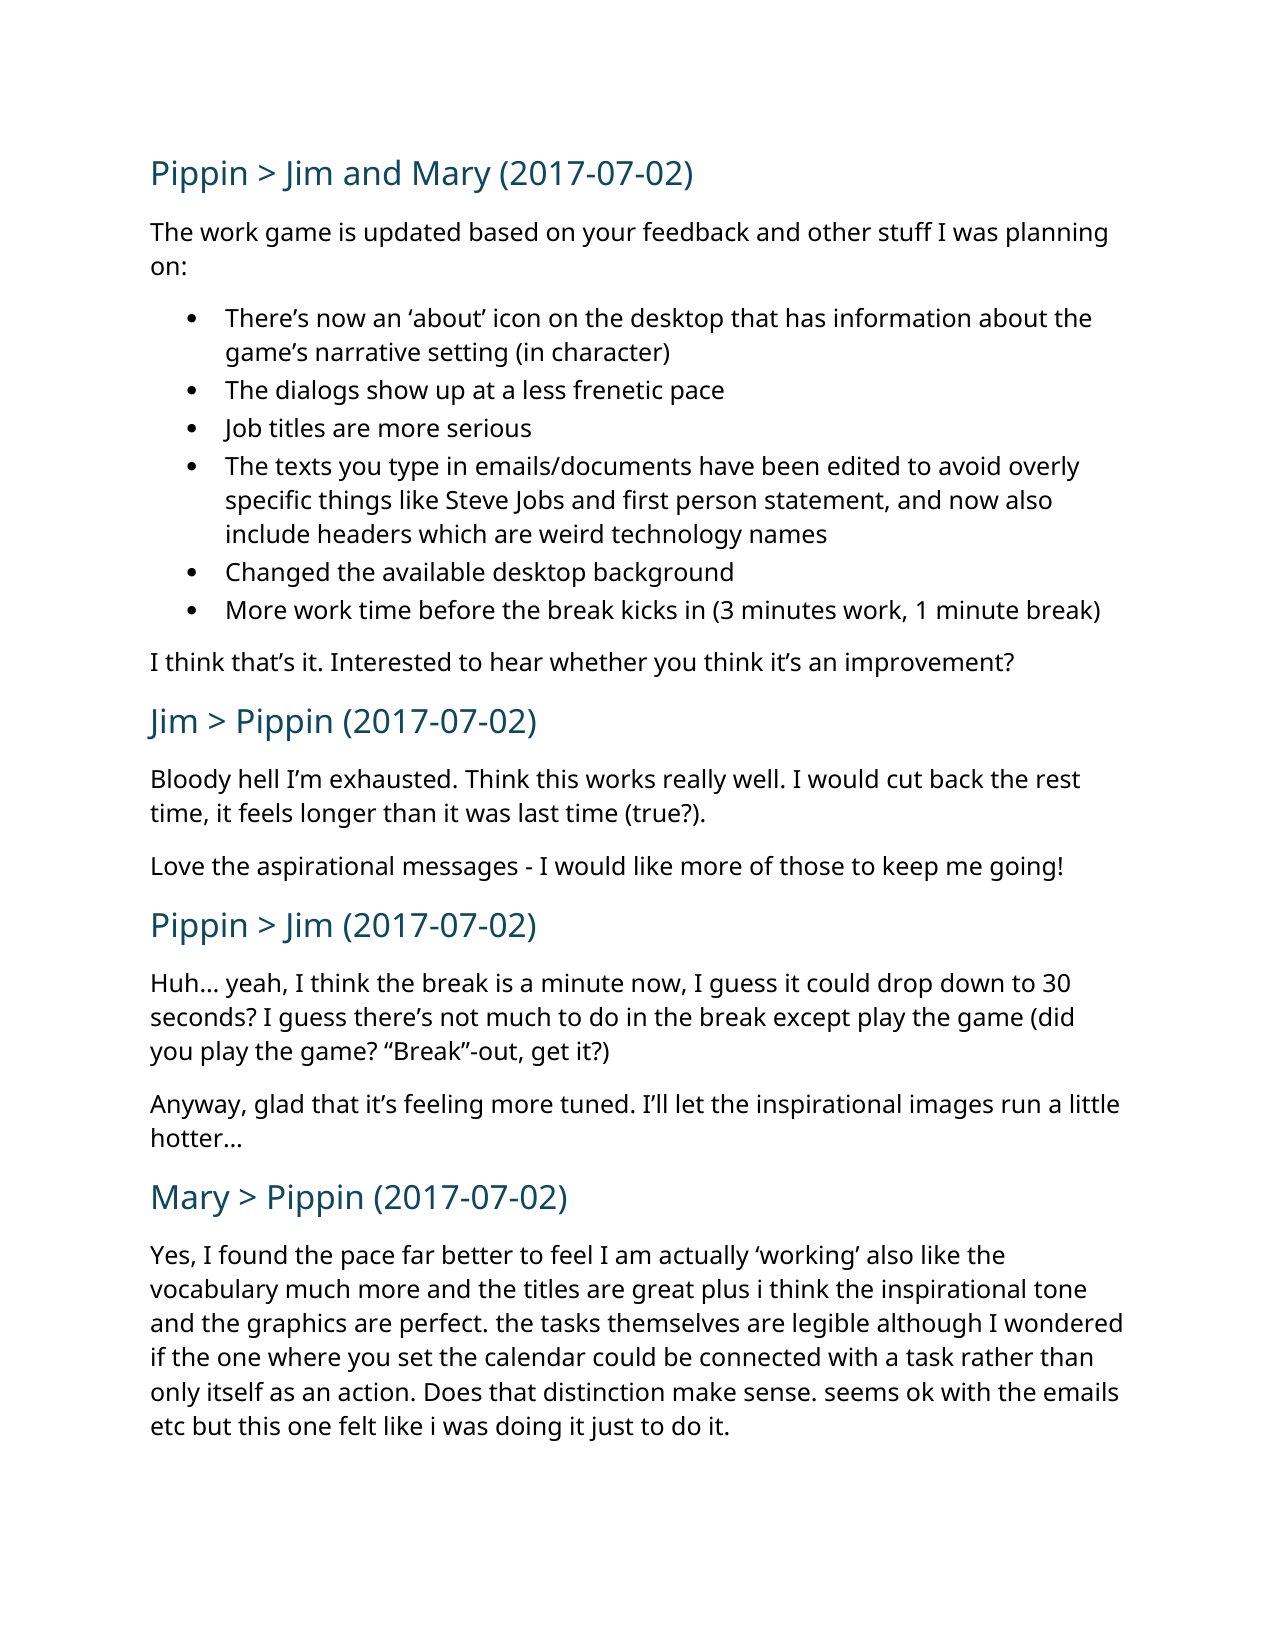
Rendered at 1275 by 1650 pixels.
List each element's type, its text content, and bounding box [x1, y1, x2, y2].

list The dialogs show up at a less frenetic pace [187, 373, 1125, 407]
list Changed the available desktop background [187, 554, 1125, 588]
subtitle Pippin > Jim and Mary (2017-07-02) [150, 150, 1125, 195]
subtitle Pippin > Jim (2017-07-02) [150, 902, 1125, 947]
subtitle Mary > Pippin (2017-07-02) [150, 1174, 1125, 1219]
list Job titles are more serious [187, 411, 1125, 445]
text Anyway, glad that it’s feeling more tuned. I’ll let the inspirational images run a little hotter… [150, 1087, 1125, 1155]
list There’s now an ‘about’ icon on the desktop that has information about the game’s narrative setting (in character) [187, 301, 1125, 369]
text Yes, I found the pace far better to feel I am actually ‘working’ also like the vocabulary much more and the titles are great plus i think the inspirational tone and the graphics are perfect. the tasks themselves are legible although I wondered if the one where you set the calendar could be connected with a task rather than only itself as an action. Does that distinction make sense. seems ok with the emails etc but this one felt like i was doing it just to do it. [150, 1238, 1125, 1442]
text Love the aspirational messages - I would like more of those to keep me going! [150, 849, 1125, 883]
text Huh… yeah, I think the break is a minute now, I guess it could drop down to 30 seconds? I guess there’s not much to do in the break except play the game (did you play the game? “Break”-out, get it?) [150, 966, 1125, 1068]
list More work time before the break kicks in (3 minutes work, 1 minute break) [187, 592, 1125, 626]
text The work game is updated based on your feedback and other stuff I was planning on: [150, 214, 1125, 282]
text I think that’s it. Interested to hear whether you think it’s an improvement? [150, 645, 1125, 679]
list The texts you type in emails/documents have been edited to avoid overly specific things like Steve Jobs and first person statement, and now also include headers which are weird technology names [187, 448, 1125, 551]
text Bloody hell I’m exhausted. Think this works really well. I would cut back the rest time, it feels longer than it was last time (true?). [150, 762, 1125, 830]
subtitle Jim > Pippin (2017-07-02) [150, 698, 1125, 743]
